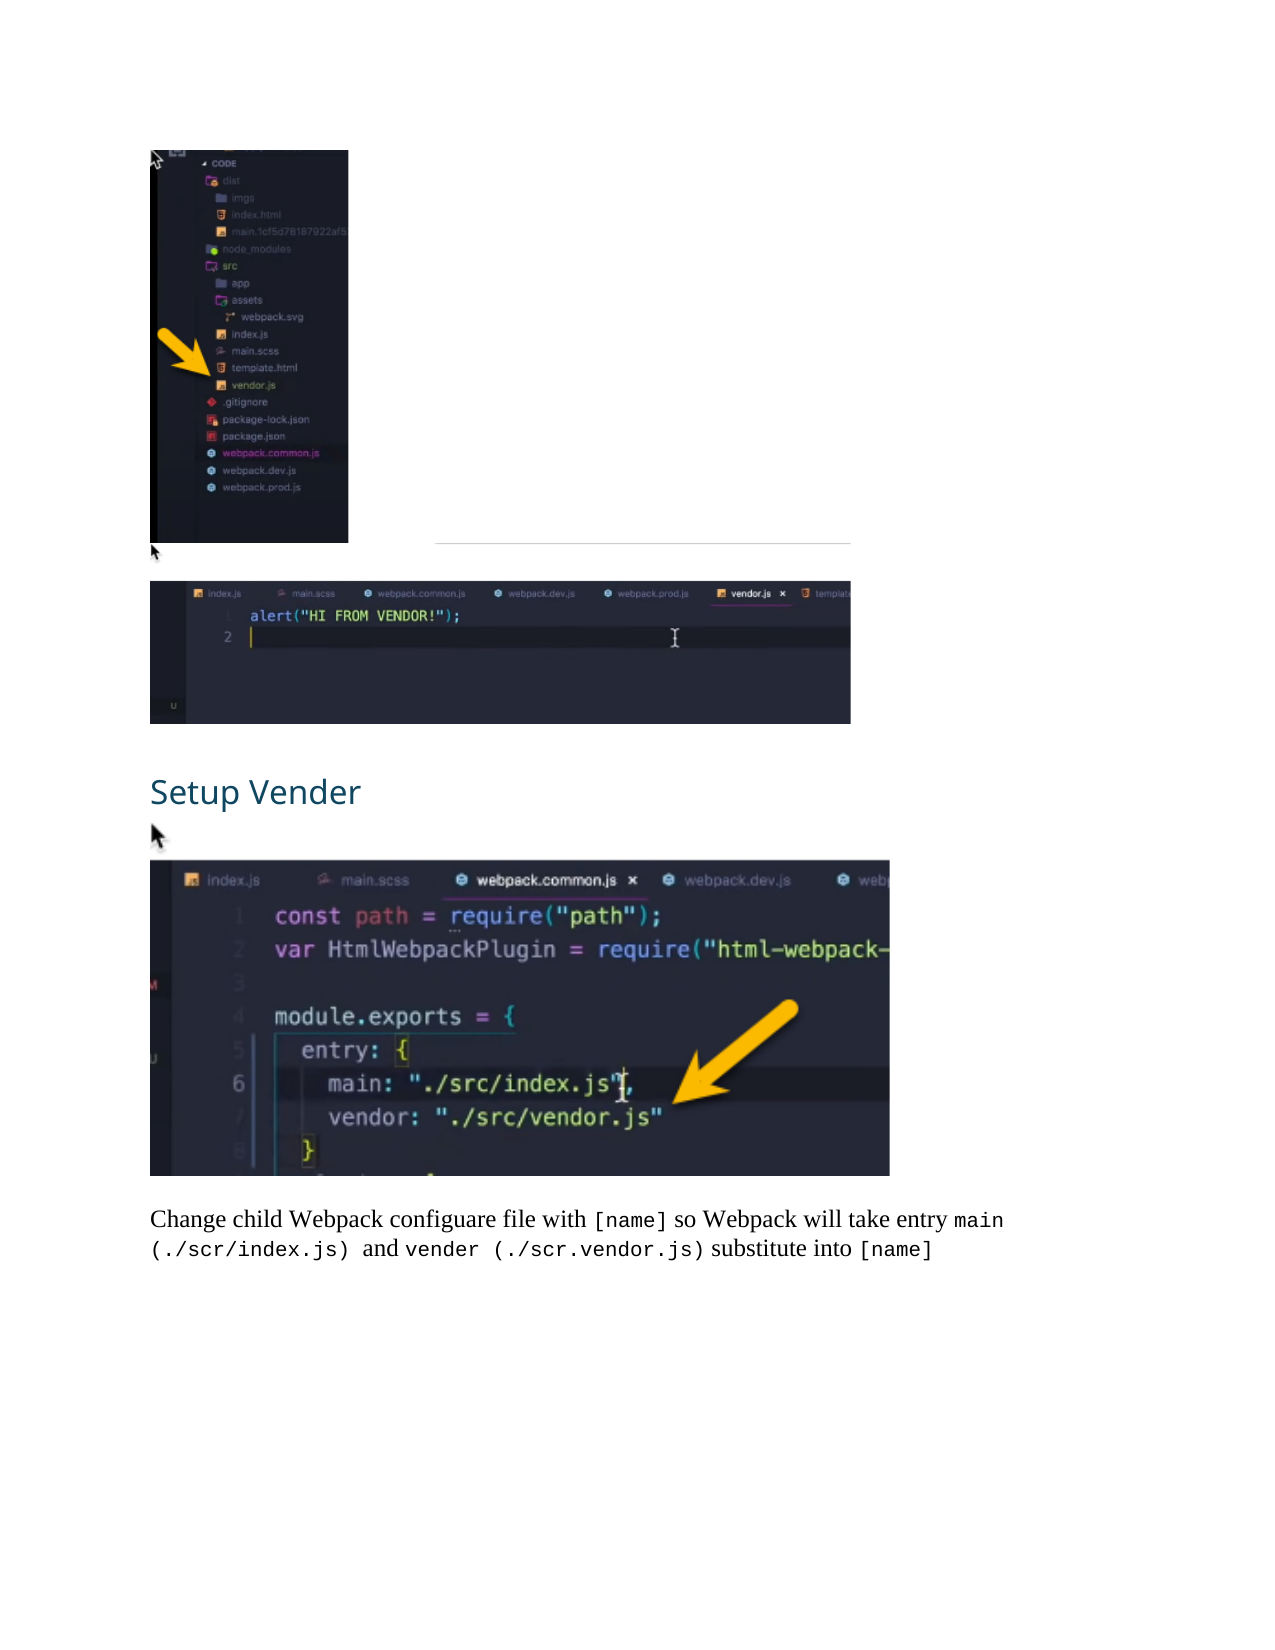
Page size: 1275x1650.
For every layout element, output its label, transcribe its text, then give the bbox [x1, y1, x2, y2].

subtitle Setup Vender [150, 769, 1125, 814]
text Change child Webpack configuare file with [name] so Webpack will take entry main (./scr/index.js) and vender (./scr.vendor.js) substitute into [name] [150, 1204, 1125, 1263]
picture [150, 822, 890, 1176]
picture [150, 150, 851, 724]
